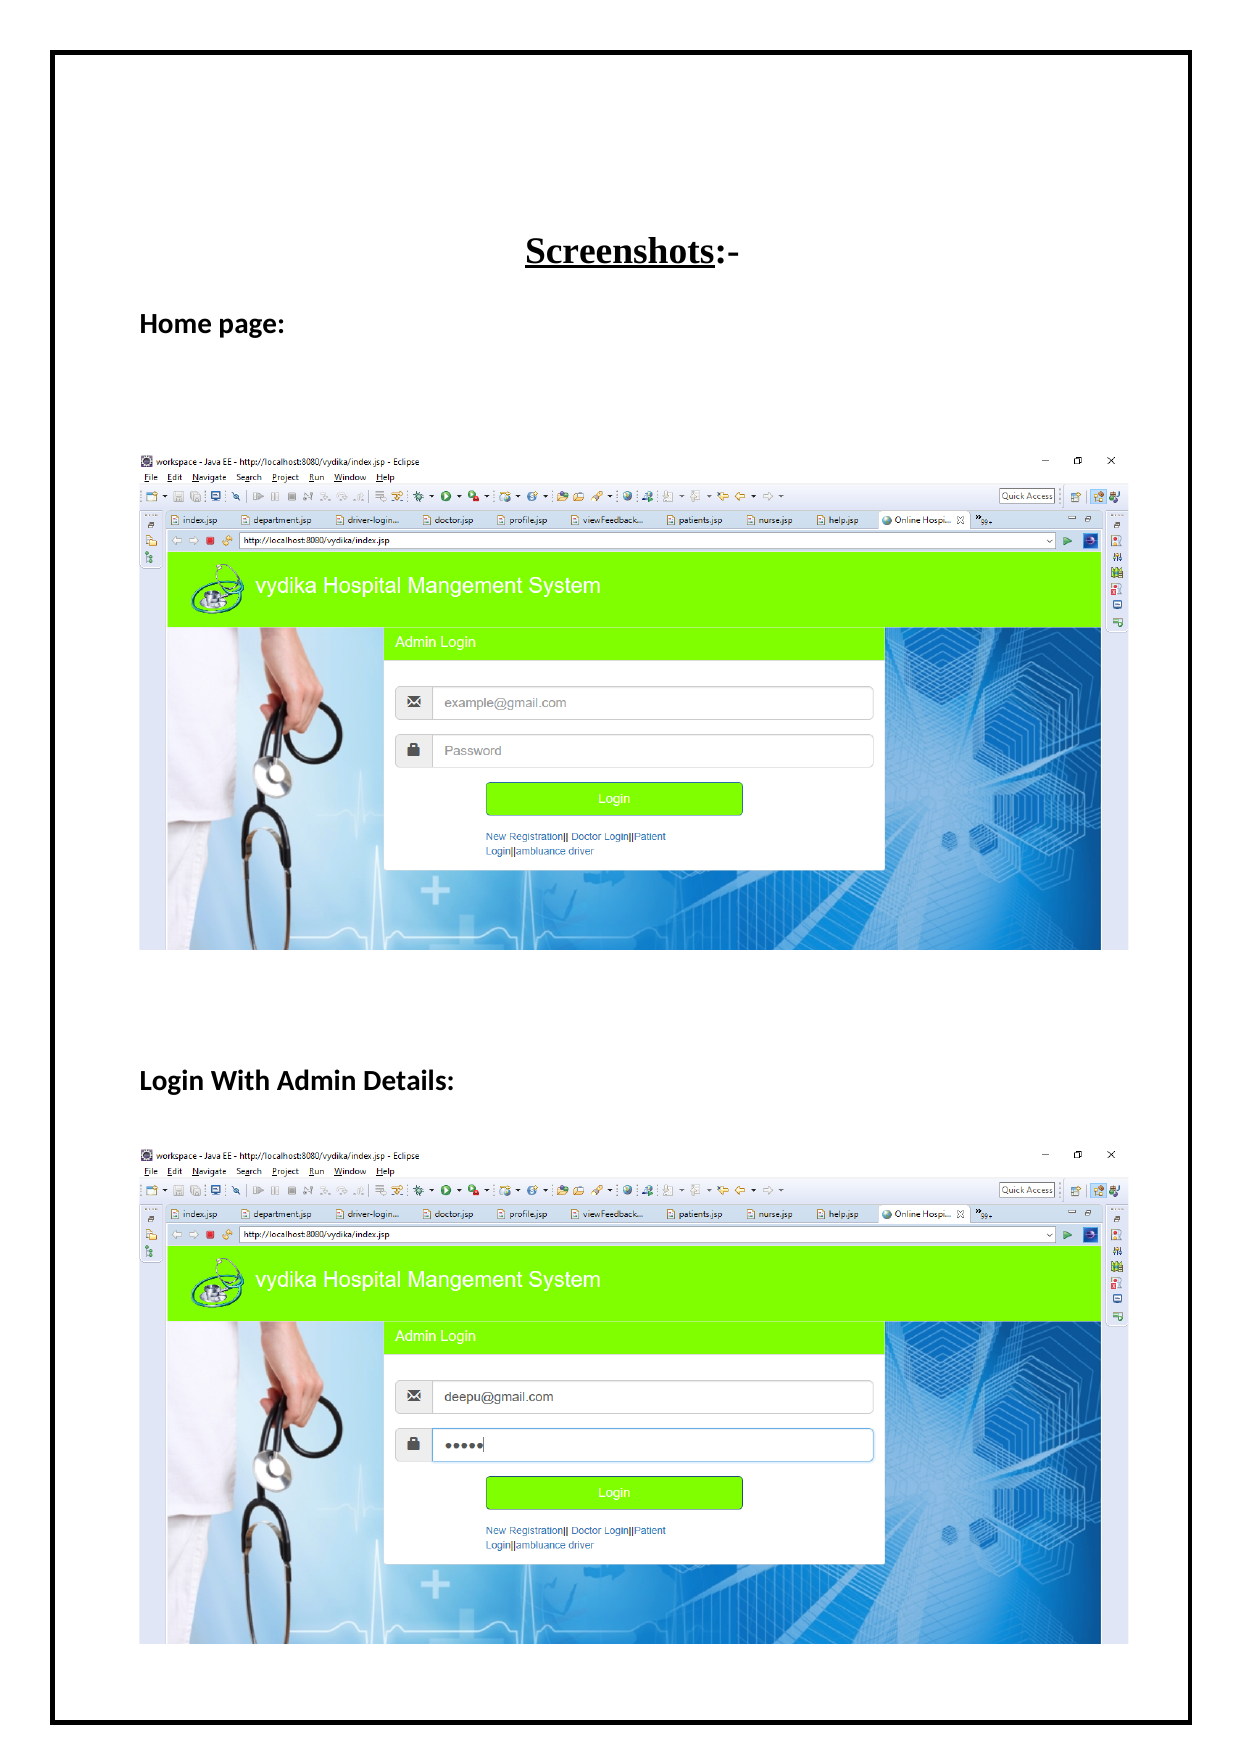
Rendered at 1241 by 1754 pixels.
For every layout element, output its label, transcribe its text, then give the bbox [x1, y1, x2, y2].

picture [139, 453, 1129, 950]
picture [139, 1147, 1129, 1644]
subtitle Screenshots:- [150, 228, 1128, 271]
text Login With Admin Details: [139, 1062, 1128, 1098]
text Home page: [139, 305, 1128, 341]
